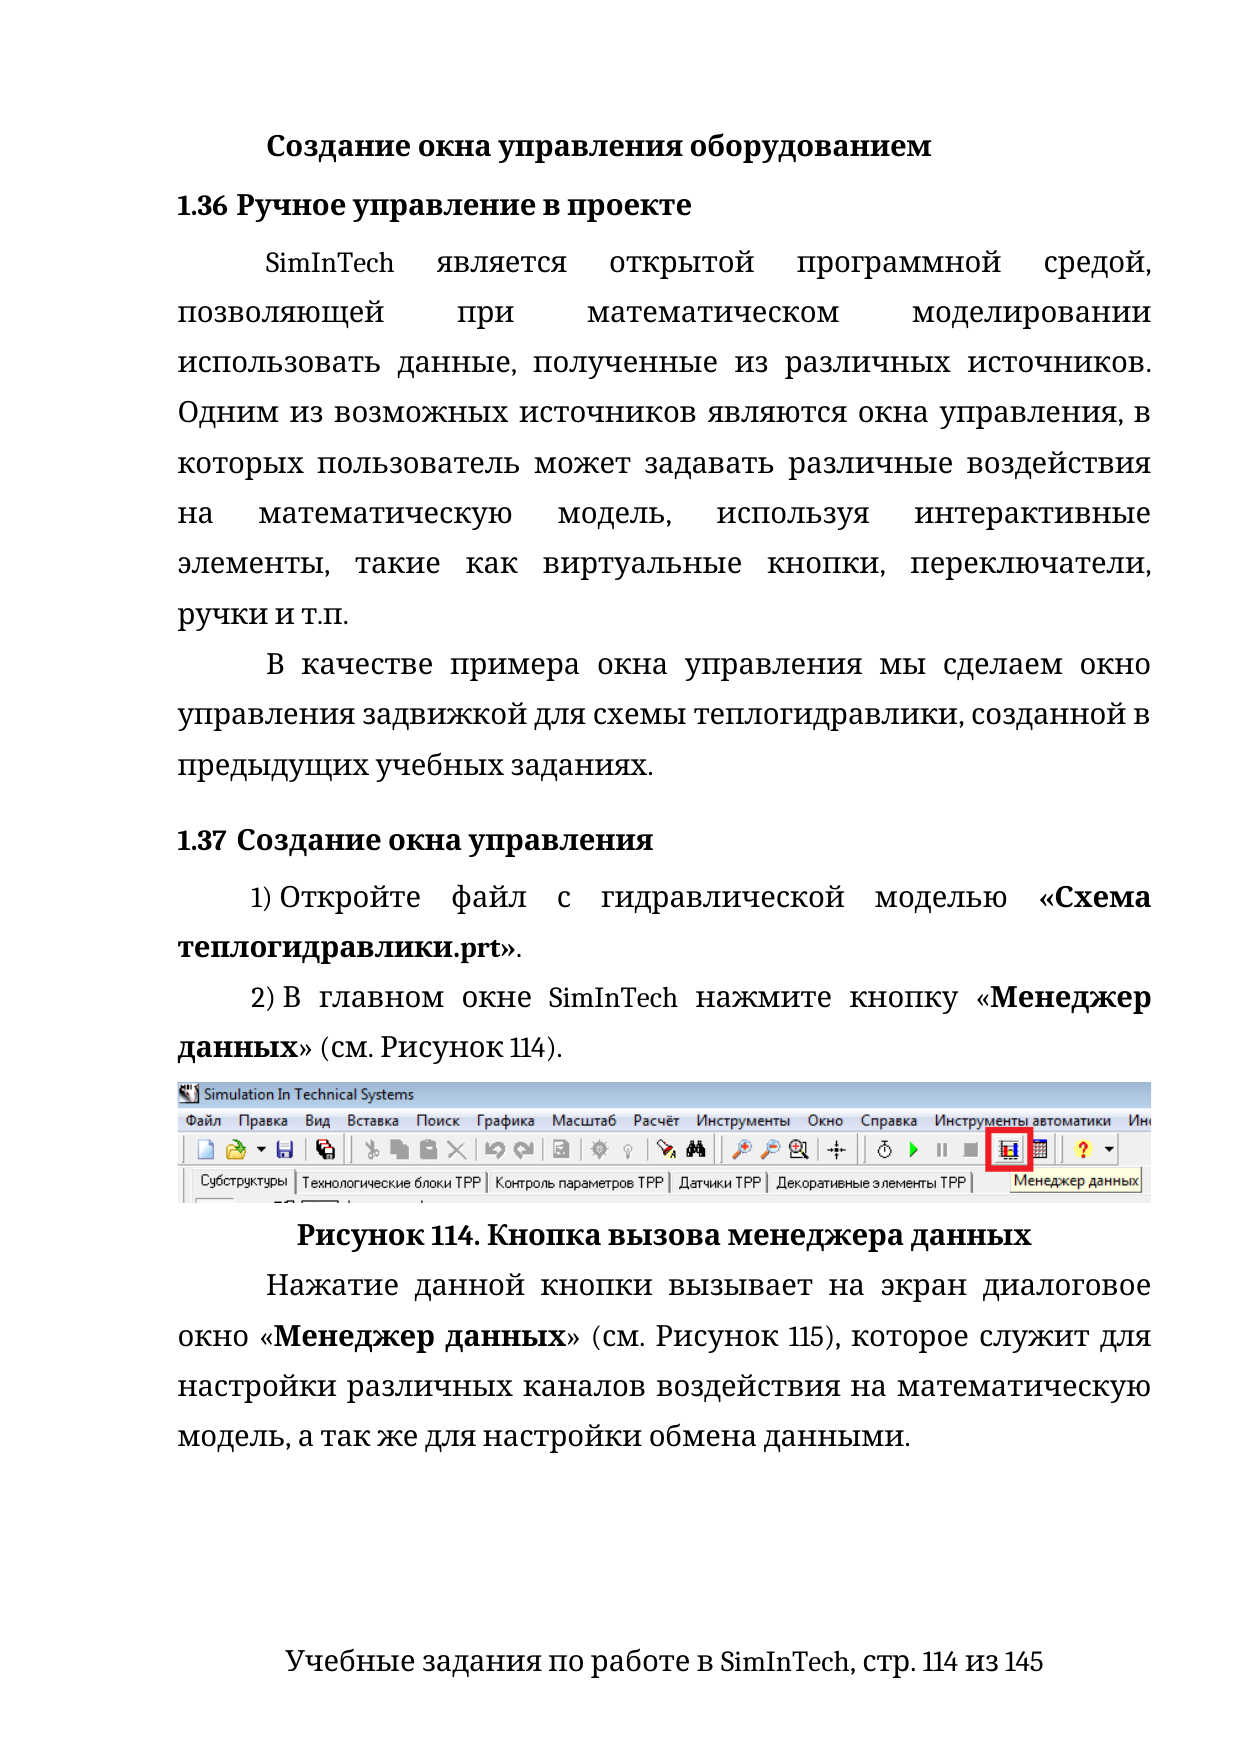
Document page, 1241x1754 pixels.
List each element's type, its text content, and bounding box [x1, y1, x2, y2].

text В качестве примера окна управления мы сделаем окно управления задвижкой для схемы теплогидравлики, созданной в предыдущих учебных заданиях. [177, 648, 1152, 782]
subtitle Ручное управление в проекте [177, 189, 1152, 223]
list Откройте файл с гидравлической моделью «Схема теплогидравлики.prt». [177, 881, 1152, 964]
subtitle Создание окна управления [177, 824, 1152, 858]
text SimInTech является открытой программной средой, позволяющей при математическом моделировании использовать данные, полученные из различных источников. Одним из возможных источников являются окна управления, в которых пользователь может задавать различные воздействия на математическую модель, используя интерактивные элементы, такие как виртуальные кнопки, переключатели, ручки и т.п. [177, 246, 1152, 631]
picture [177, 1082, 1152, 1203]
subtitle Создание окна управления оборудованием [177, 131, 1152, 164]
